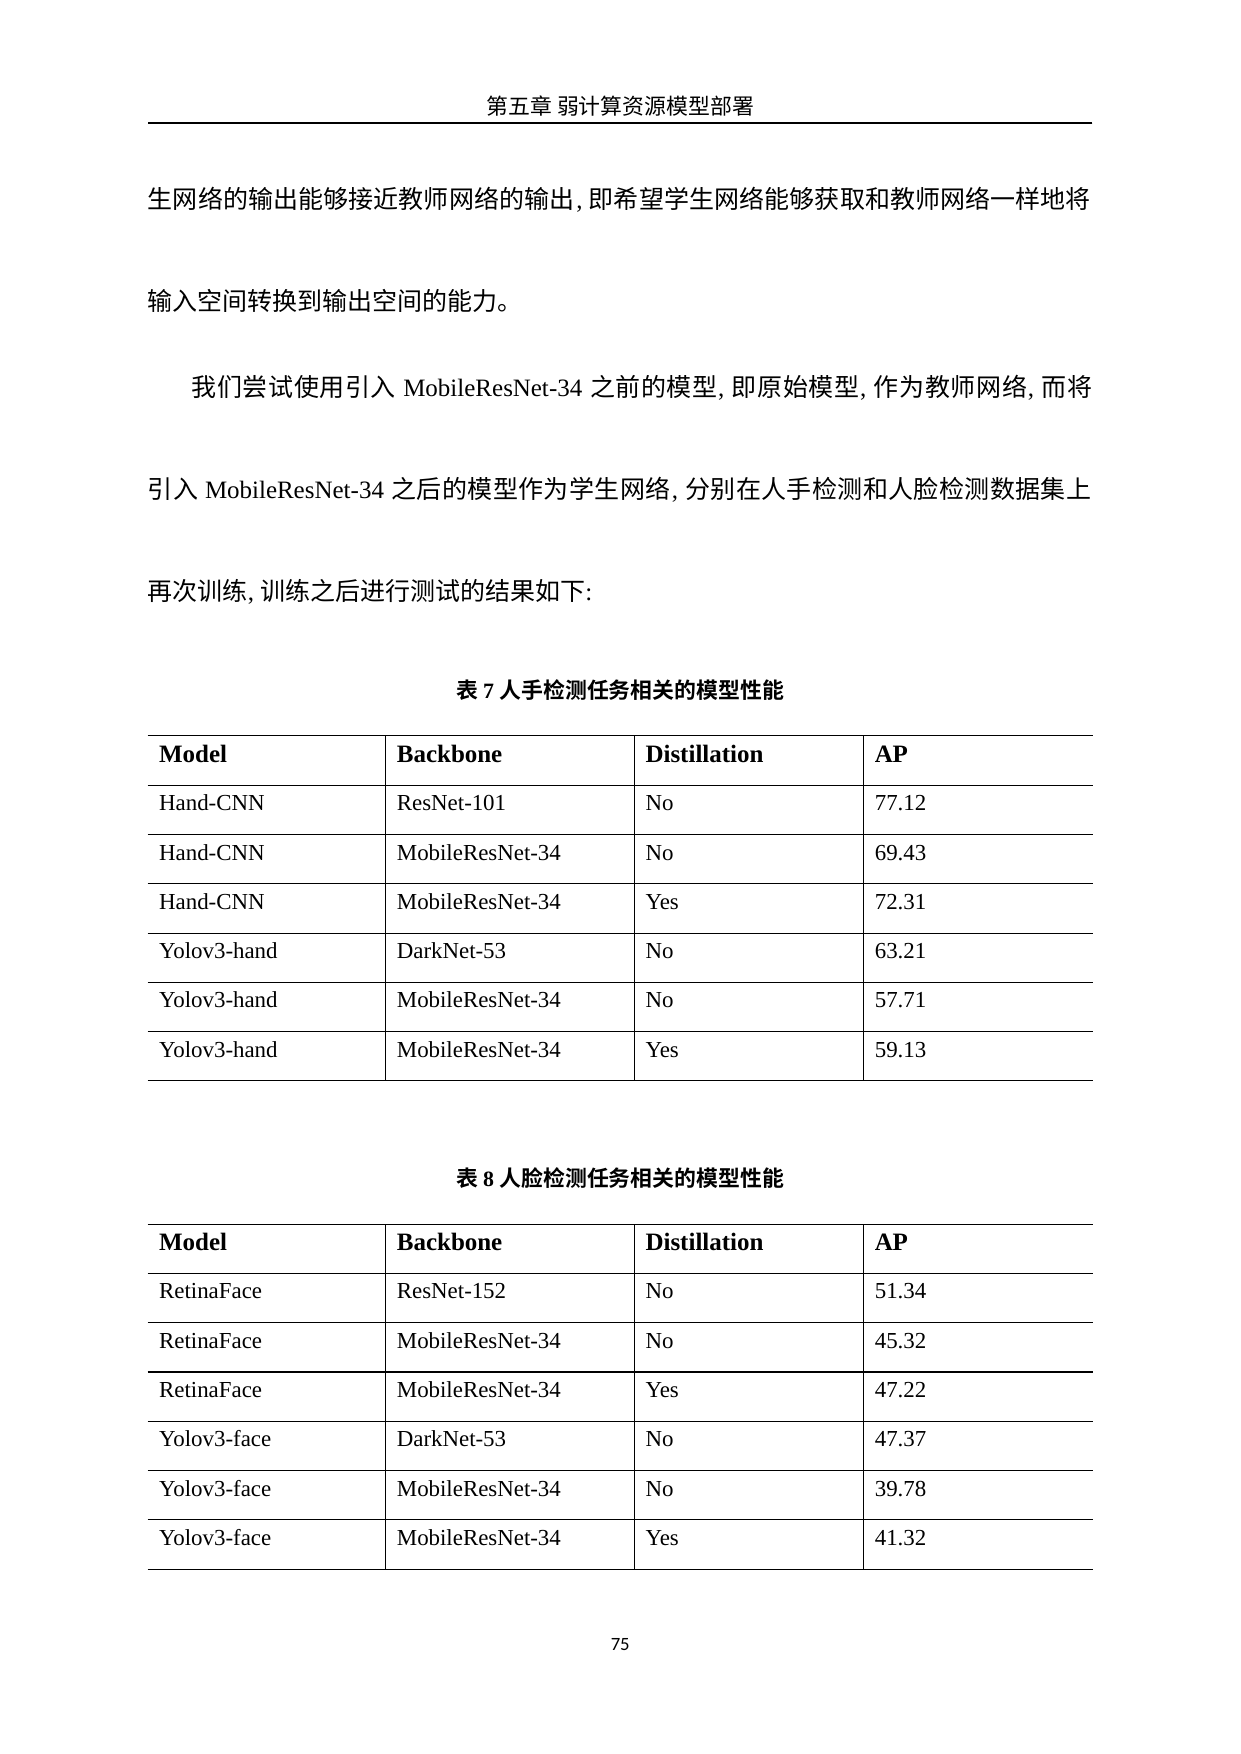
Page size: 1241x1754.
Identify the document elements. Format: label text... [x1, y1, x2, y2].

table_header Distillation [635, 1225, 863, 1273]
table_header Distillation [635, 736, 863, 785]
table_cell DarkNet-53 [386, 1422, 634, 1470]
table_cell 47.22 [864, 1373, 1092, 1421]
table_cell 39.78 [864, 1471, 1092, 1519]
table_cell ResNet-152 [386, 1274, 634, 1322]
table_cell 47.37 [864, 1422, 1092, 1470]
table_cell MobileResNet-34 [386, 1373, 634, 1421]
table_cell MobileResNet-34 [386, 835, 634, 883]
table_cell 57.71 [864, 983, 1092, 1031]
text 我们尝试使用引入 MobileResNet-34 之前的模型, 即原始模型, 作为教师网络, 而将引入 MobileResNet-34 之后的模型作为学生网络, 分别在人手检测和人脸检测数据集上再次训练, 训练之后进行测试的结果如下: [148, 352, 1092, 623]
table_header Model [148, 1225, 385, 1273]
table_cell Hand-CNN [148, 786, 385, 834]
table_cell No [635, 1471, 863, 1519]
table_cell MobileResNet-34 [386, 1323, 634, 1371]
table_cell DarkNet-53 [386, 934, 634, 982]
table_header AP [864, 1225, 1092, 1273]
table_cell MobileResNet-34 [386, 1471, 634, 1519]
table_cell Yolov3-hand [148, 934, 385, 982]
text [148, 164, 1092, 334]
table_cell 69.43 [864, 835, 1092, 883]
table_header Backbone [386, 736, 634, 785]
table_cell 77.12 [864, 786, 1092, 834]
table_cell Yolov3-face [148, 1471, 385, 1519]
table_cell MobileResNet-34 [386, 1520, 634, 1568]
table_cell 41.32 [864, 1520, 1092, 1568]
table_cell Yes [635, 884, 863, 932]
table_cell No [635, 934, 863, 982]
table_cell 45.32 [864, 1323, 1092, 1371]
table_cell RetinaFace [148, 1274, 385, 1322]
table_cell Yes [635, 1373, 863, 1421]
table_cell Yolov3-face [148, 1422, 385, 1470]
text 表7 人手检测任务相关的模型性能 [148, 672, 1092, 706]
table_header AP [864, 736, 1092, 785]
table_cell MobileResNet-34 [386, 1032, 634, 1080]
table_cell ResNet-101 [386, 786, 634, 834]
table_cell Yolov3-hand [148, 1032, 385, 1080]
table_header Model [148, 736, 385, 785]
text 表8 人脸检测任务相关的模型性能 [148, 1160, 1092, 1194]
table_cell No [635, 835, 863, 883]
table_header Backbone [386, 1225, 634, 1273]
table_cell No [635, 1274, 863, 1322]
table_cell Yolov3-face [148, 1520, 385, 1568]
table_cell Yes [635, 1032, 863, 1080]
table_cell No [635, 1422, 863, 1470]
table_cell RetinaFace [148, 1323, 385, 1371]
table_cell 51.34 [864, 1274, 1092, 1322]
table_cell 72.31 [864, 884, 1092, 932]
table_cell Hand-CNN [148, 884, 385, 932]
table_cell No [635, 786, 863, 834]
table_cell 59.13 [864, 1032, 1092, 1080]
table_cell No [635, 983, 863, 1031]
table_cell Yolov3-hand [148, 983, 385, 1031]
table_cell MobileResNet-34 [386, 884, 634, 932]
table_cell RetinaFace [148, 1373, 385, 1421]
table_cell 63.21 [864, 934, 1092, 982]
table_cell MobileResNet-34 [386, 983, 634, 1031]
table_cell Hand-CNN [148, 835, 385, 883]
table_cell No [635, 1323, 863, 1371]
table_cell Yes [635, 1520, 863, 1568]
